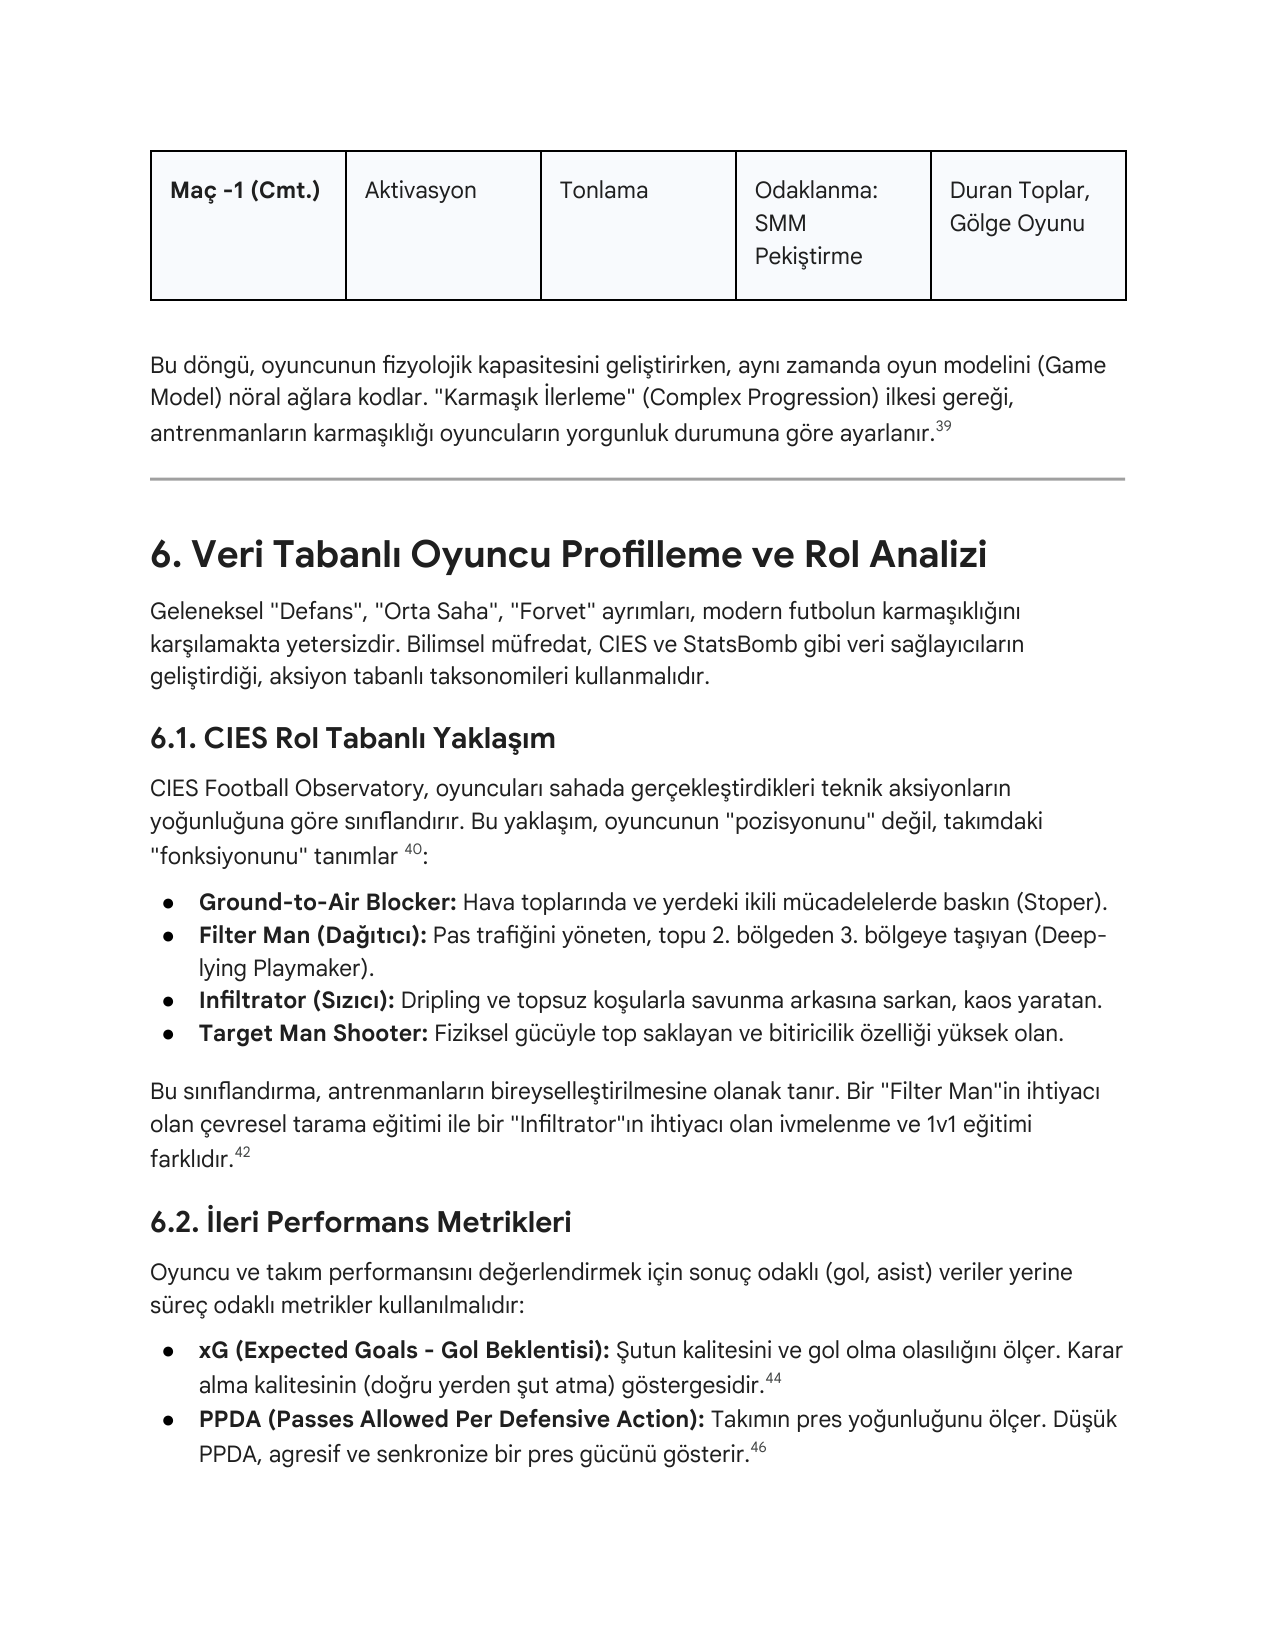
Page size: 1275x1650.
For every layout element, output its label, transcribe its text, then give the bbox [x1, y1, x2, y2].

table_cell Odaklanma: SMM Pekiştirme [737, 152, 930, 299]
table_cell Maç -1 (Cmt.) [152, 152, 345, 299]
list Target Man Shooter: Fiziksel gücüyle top saklayan ve bitiricilik özelliği yüksek olan. [161, 1019, 1125, 1048]
text Geleneksel "Defans", "Orta Saha", "Forvet" ayrımları, modern futbolun karmaşıklığını karşılamakta yetersizdir. Bilimsel müfredat, CIES ve StatsBomb gibi veri sağlayıcıların geliştirdiği, aksiyon tabanlı taksonomileri kullanmalıdır. [150, 597, 1125, 691]
list PPDA (Passes Allowed Per Defensive Action): Takımın pres yoğunluğunu ölçer. Düşük PPDA, agresif ve senkronize bir pres gücünü gösterir.46 [161, 1405, 1125, 1469]
text Oyuncu ve takım performansını değerlendirmek için sonuç odaklı (gol, asist) veriler yerine süreç odaklı metrikler kullanılmalıdır: [150, 1258, 1125, 1319]
list Ground-to-Air Blocker: Hava toplarında ve yerdeki ikili mücadelelerde baskın (Stoper). [161, 888, 1125, 917]
subtitle 6.2. İleri Performans Metrikleri [150, 1204, 1125, 1241]
text CIES Football Observatory, oyuncuları sahada gerçekleştirdikleri teknik aksiyonların yoğunluğuna göre sınıflandırır. Bu yaklaşım, oyuncunun "pozisyonunu" değil, takımdaki "fonksiyonunu" tanımlar 40: [150, 774, 1125, 872]
table_cell Duran Toplar, Gölge Oyunu [932, 152, 1125, 299]
subtitle 6. Veri Tabanlı Oyuncu Profilleme ve Rol Analizi [150, 481, 1125, 578]
list Infiltrator (Sızıcı): Dripling ve topsuz koşularla savunma arkasına sarkan, kaos yaratan. [161, 987, 1125, 1015]
text Bu sınıflandırma, antrenmanların bireyselleştirilmesine olanak tanır. Bir "Filter Man"in ihtiyacı olan çevresel tarama eğitimi ile bir "Infiltrator"ın ihtiyacı olan ivmelenme ve 1v1 eğitimi farklıdır.42 [150, 1077, 1125, 1174]
list Filter Man (Dağıtıcı): Pas trafiğini yöneten, topu 2. bölgeden 3. bölgeye taşıyan (Deep-lying Playmaker). [161, 921, 1125, 983]
table_cell Tonlama [542, 152, 735, 299]
table_cell Aktivasyon [347, 152, 540, 299]
subtitle 6.1. CIES Rol Tabanlı Yaklaşım [150, 720, 1125, 757]
list xG (Expected Goals - Gol Beklentisi): Şutun kalitesini ve gol olma olasılığını ölçer. Karar alma kalitesinin (doğru yerden şut atma) göstergesidir.44 [161, 1336, 1125, 1401]
text Bu döngü, oyuncunun fizyolojik kapasitesini geliştirirken, aynı zamanda oyun modelini (Game Model) nöral ağlara kodlar. "Karmaşık İlerleme" (Complex Progression) ilkesi gereği, antrenmanların karmaşıklığı oyuncuların yorgunluk durumuna göre ayarlanır.39 [150, 351, 1125, 448]
